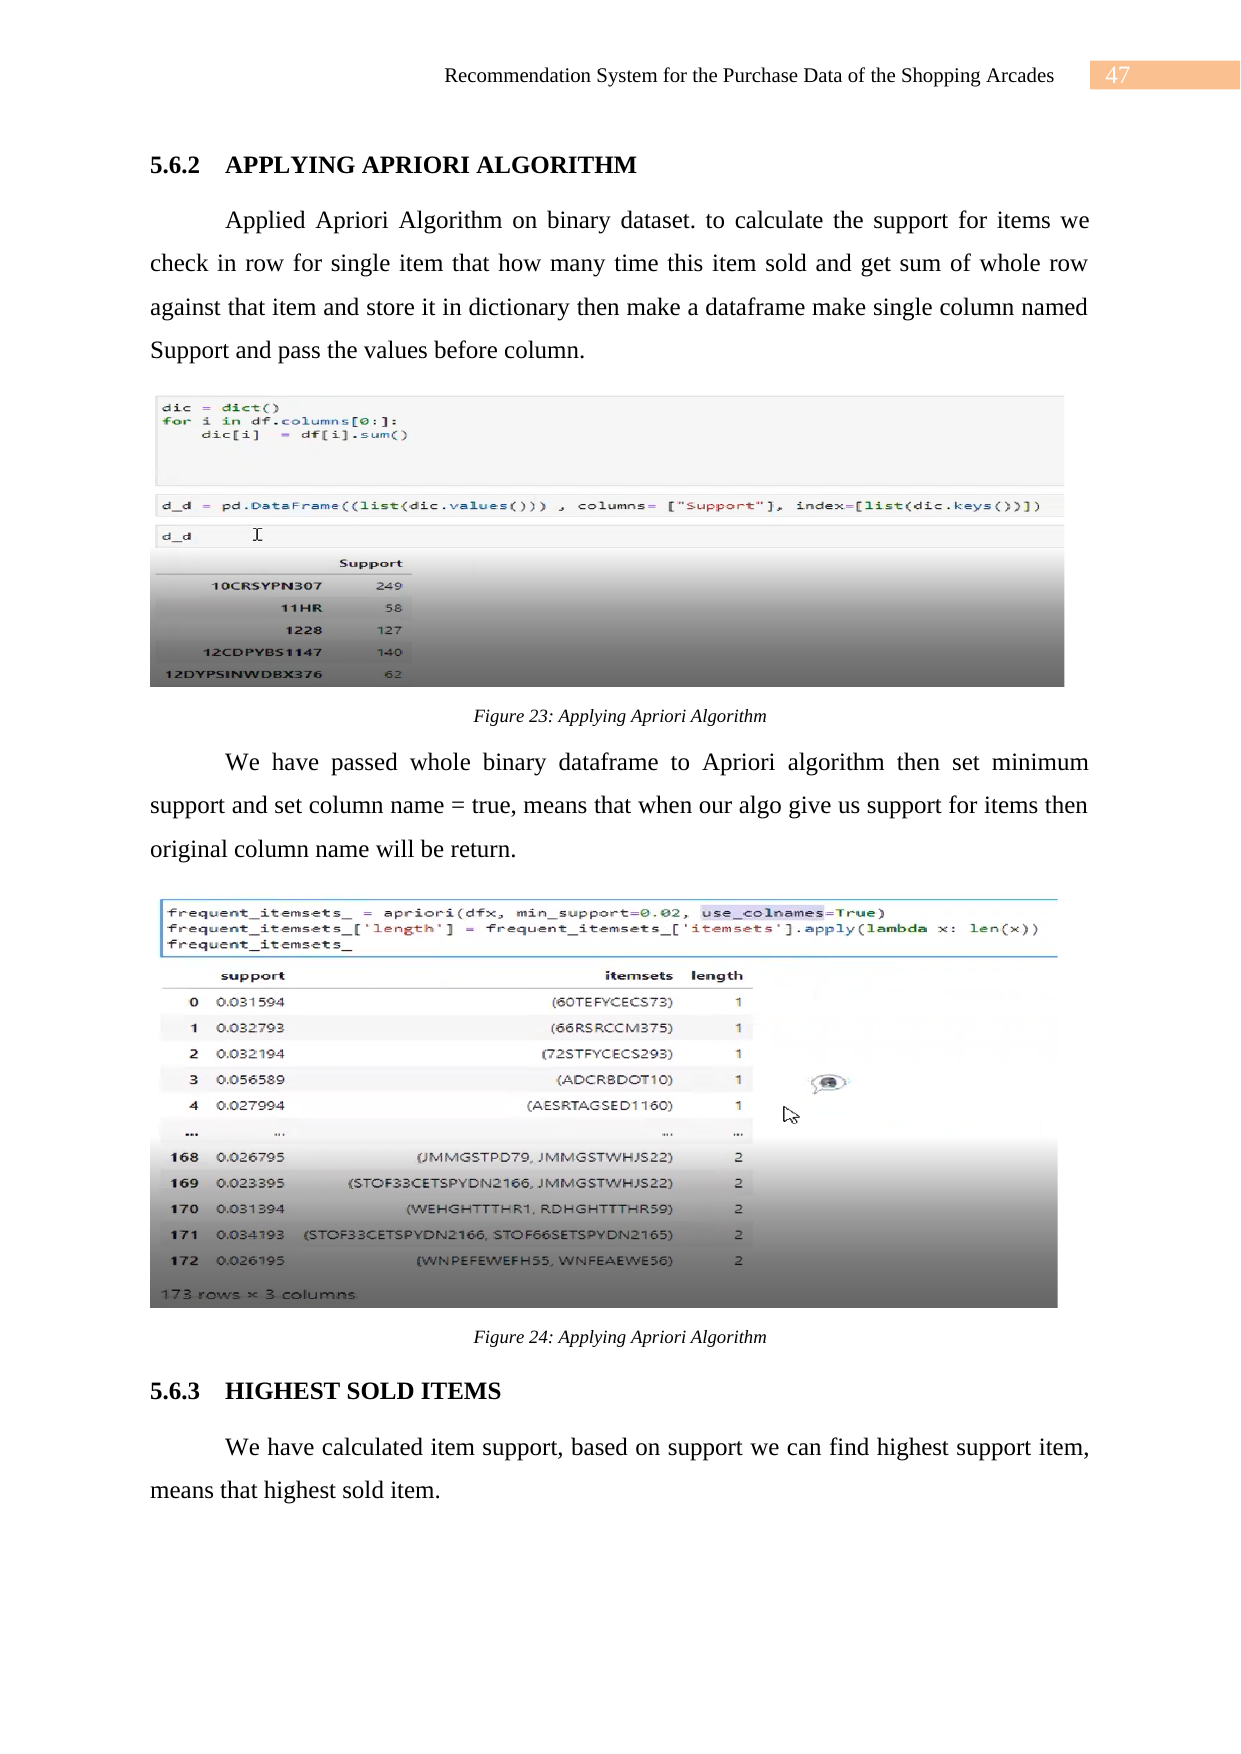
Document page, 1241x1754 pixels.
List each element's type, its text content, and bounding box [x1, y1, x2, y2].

subtitle 5.6.2 APPLYING APRIORI ALGORITHM [150, 150, 1090, 179]
text Figure 23: Applying Apriori Algorithm [150, 705, 1090, 727]
text Figure 24: Applying Apriori Algorithm [150, 1326, 1090, 1347]
subtitle 5.6.3 HIGHEST SOLD ITEMS [150, 1376, 1090, 1405]
picture [150, 893, 1058, 1308]
picture [150, 394, 1065, 687]
text We have passed whole binary dataframe to Apriori algorithm then set minimum support and set column name = true, means that when our algo give us support for items then original column name will be return. [150, 747, 1090, 862]
text We have calculated item support, based on support we can find highest support item, means that highest sold item. [150, 1432, 1090, 1504]
text Applied Apriori Algorithm on binary dataset. to calculate the support for items we check in row for single item that how many time this item sold and get sum of whole row against that item and store it in dictionary then make a dataframe make single column named Support and pass the values before column. [150, 205, 1090, 363]
